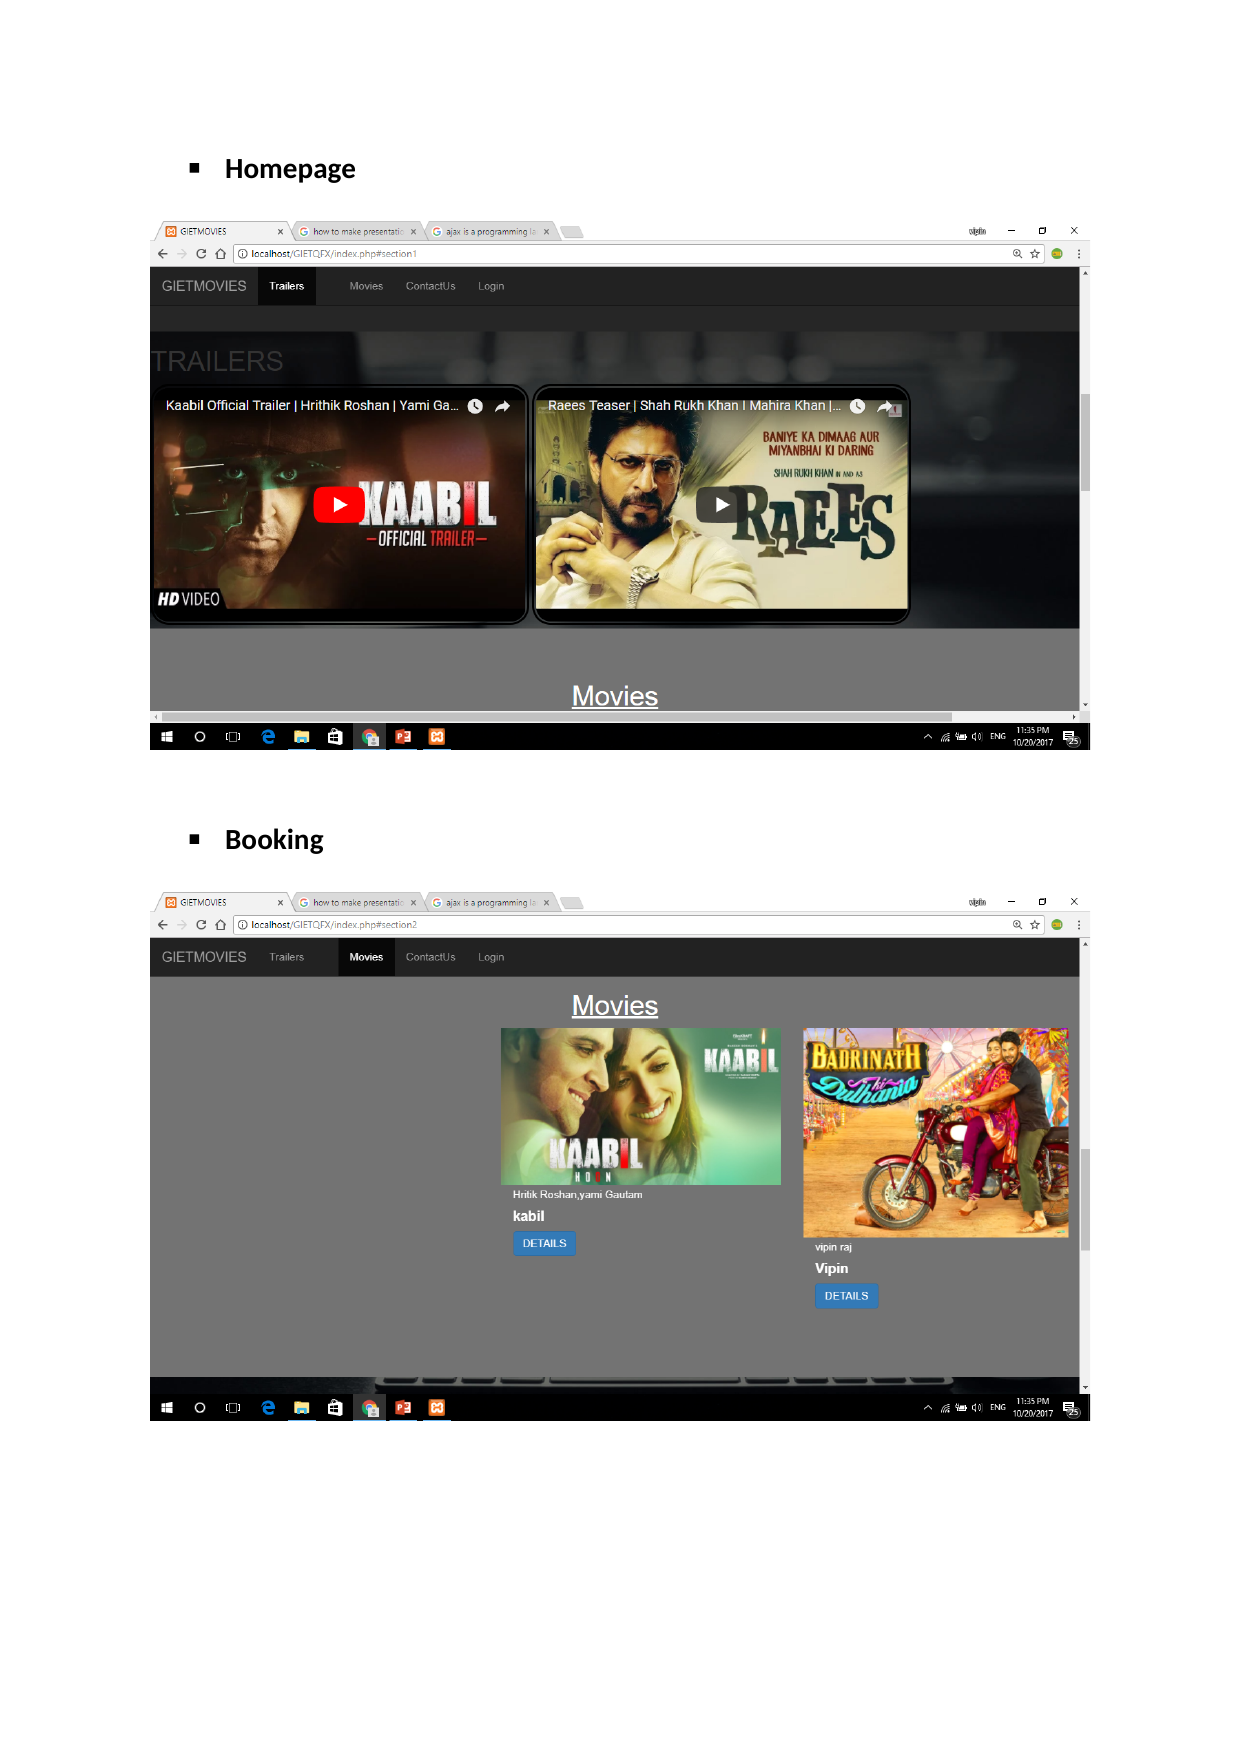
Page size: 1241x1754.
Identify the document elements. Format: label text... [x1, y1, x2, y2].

picture [150, 892, 1091, 1421]
picture [150, 221, 1091, 750]
list Booking [187, 821, 1090, 857]
list Homepage [187, 150, 1090, 186]
